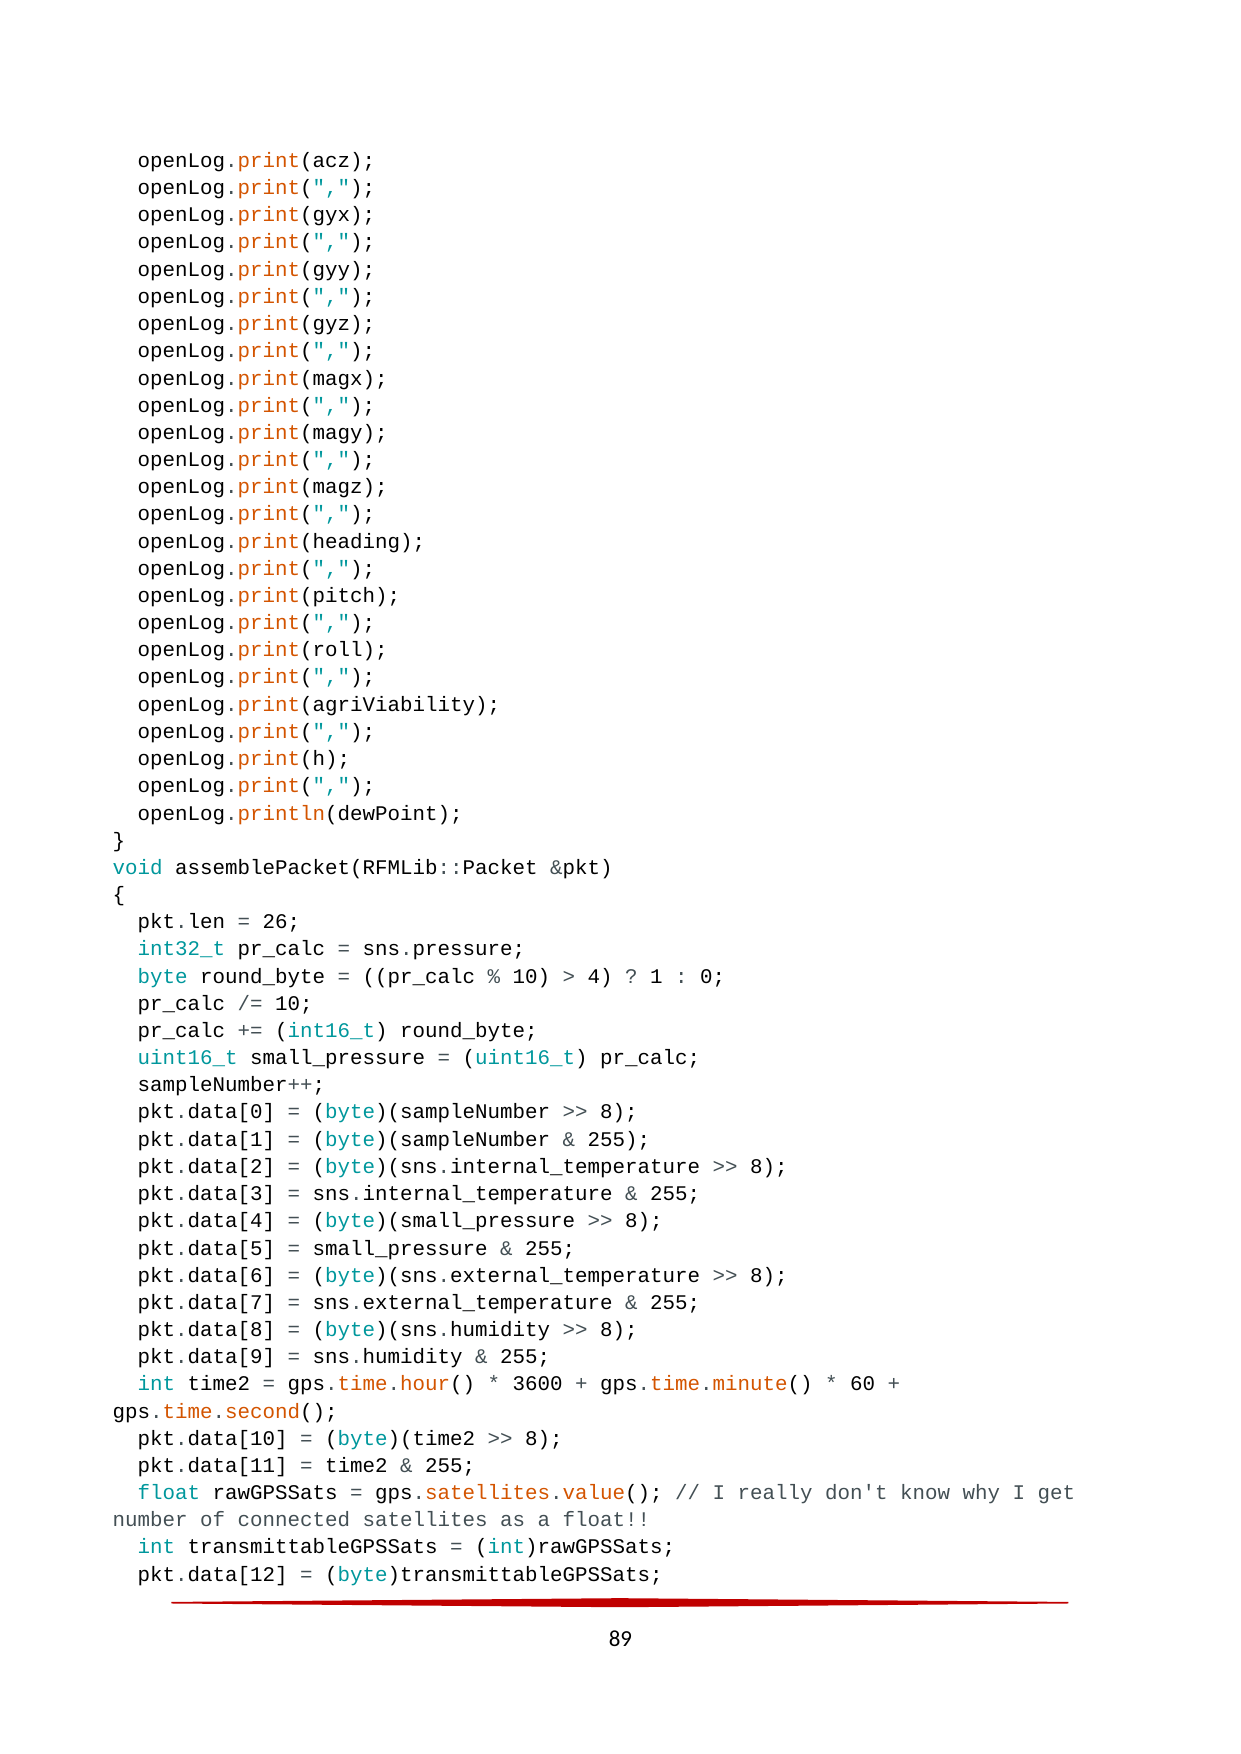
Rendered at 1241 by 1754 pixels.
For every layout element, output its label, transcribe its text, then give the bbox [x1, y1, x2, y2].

text openLog.print(magx); [112, 367, 1128, 391]
text openLog.print(","); [112, 395, 1128, 418]
text pr_calc += (int16_t) round_byte; [112, 1020, 1128, 1044]
text pkt.data[12] = (byte)transmittableGPSSats; [112, 1564, 1128, 1587]
text openLog.println(dewPoint); [112, 802, 1128, 826]
text pkt.data[8] = (byte)(sns.humidity >> 8); [112, 1319, 1128, 1343]
text openLog.print(","); [112, 612, 1128, 636]
text } [112, 830, 1128, 853]
text int time2 = gps.time.hour() * 3600 + gps.time.minute() * 60 + gps.time.second(); [112, 1373, 1128, 1424]
text pkt.data[2] = (byte)(sns.internal_temperature >> 8); [112, 1156, 1128, 1179]
text openLog.print(","); [112, 558, 1128, 581]
text openLog.print(gyy); [112, 259, 1128, 282]
text uint16_t small_pressure = (uint16_t) pr_calc; [112, 1047, 1128, 1071]
text pkt.data[1] = (byte)(sampleNumber & 255); [112, 1129, 1128, 1152]
text openLog.print(pitch); [112, 585, 1128, 609]
text pkt.data[6] = (byte)(sns.external_temperature >> 8); [112, 1265, 1128, 1288]
text pkt.data[7] = sns.external_temperature & 255; [112, 1292, 1128, 1316]
text pkt.data[11] = time2 & 255; [112, 1455, 1128, 1479]
text { [112, 884, 1128, 908]
text openLog.print(agriViability); [112, 694, 1128, 717]
text openLog.print(","); [112, 667, 1128, 690]
text openLog.print(","); [112, 721, 1128, 744]
text pr_calc /= 10; [112, 993, 1128, 1016]
text openLog.print(gyx); [112, 204, 1128, 228]
text pkt.data[3] = sns.internal_temperature & 255; [112, 1183, 1128, 1207]
text byte round_byte = ((pr_calc % 10) > 4) ? 1 : 0; [112, 966, 1128, 989]
text openLog.print(","); [112, 503, 1128, 527]
text void assemblePacket(RFMLib::Packet &pkt) [112, 857, 1128, 881]
text pkt.data[0] = (byte)(sampleNumber >> 8); [112, 1102, 1128, 1125]
text openLog.print(","); [112, 232, 1128, 255]
text openLog.print(gyz); [112, 313, 1128, 337]
text openLog.print(","); [112, 775, 1128, 799]
text openLog.print(magy); [112, 422, 1128, 446]
text int transmittableGPSSats = (int)rawGPSSats; [112, 1537, 1128, 1560]
text float rawGPSSats = gps.satellites.value(); // I really don't know why I get number of connected satellites as a float!! [112, 1482, 1128, 1533]
text pkt.data[5] = small_pressure & 255; [112, 1237, 1128, 1261]
text openLog.print(h); [112, 748, 1128, 772]
text openLog.print(acz); [112, 150, 1128, 174]
text pkt.data[10] = (byte)(time2 >> 8); [112, 1428, 1128, 1451]
text openLog.print(roll); [112, 639, 1128, 663]
text int32_t pr_calc = sns.pressure; [112, 938, 1128, 962]
text pkt.data[9] = sns.humidity & 255; [112, 1346, 1128, 1370]
text openLog.print(","); [112, 286, 1128, 309]
text pkt.data[4] = (byte)(small_pressure >> 8); [112, 1210, 1128, 1234]
text openLog.print(","); [112, 177, 1128, 201]
text pkt.len = 26; [112, 911, 1128, 935]
text openLog.print(","); [112, 449, 1128, 473]
text sampleNumber++; [112, 1074, 1128, 1098]
text openLog.print(magz); [112, 476, 1128, 500]
text openLog.print(heading); [112, 531, 1128, 554]
text openLog.print(","); [112, 340, 1128, 364]
